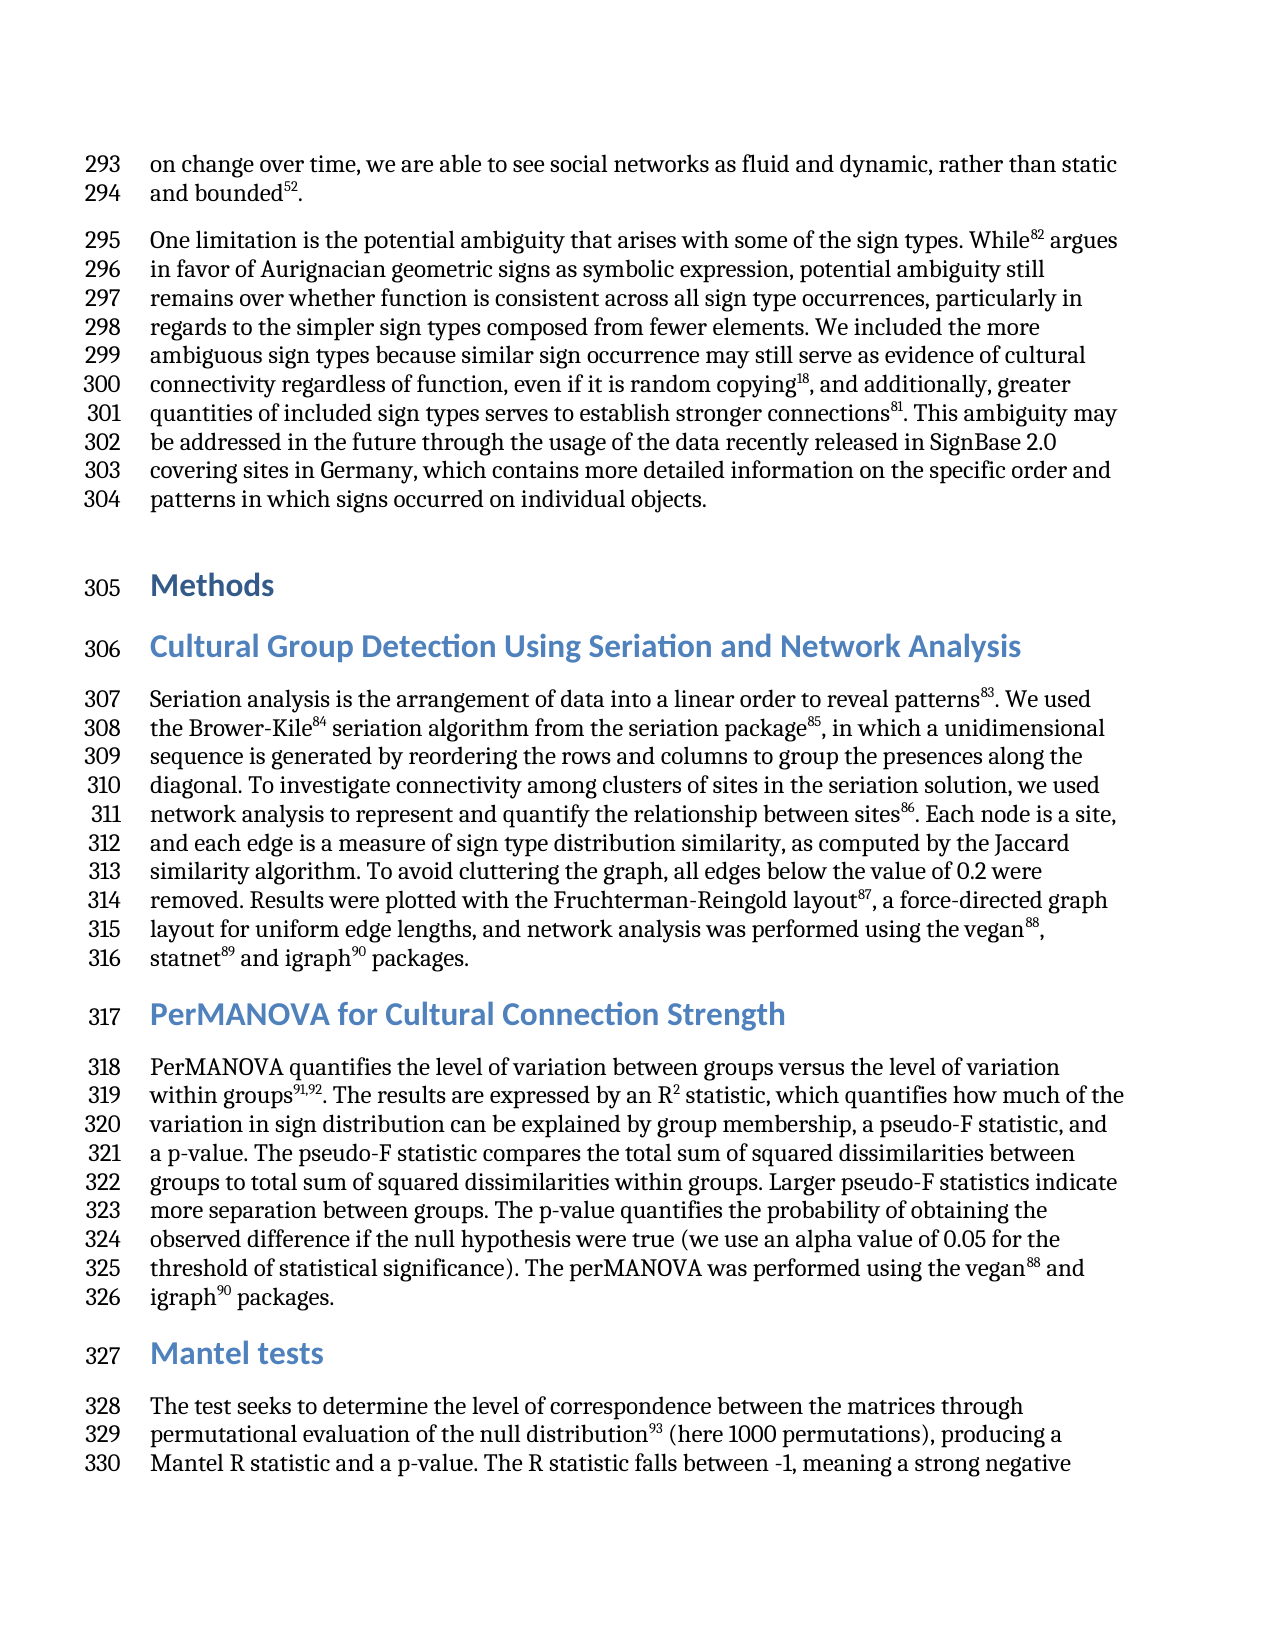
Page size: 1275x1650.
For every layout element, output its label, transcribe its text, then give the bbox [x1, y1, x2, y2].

text PerMANOVA quantifies the level of variation between groups versus the level of variation within groups91,92. The results are expressed by an R2 statistic, which quantifies how much of the variation in sign distribution can be explained by group membership, a pseudo-F statistic, and a p-value. The pseudo-F statistic compares the total sum of squared dissimilarities between groups to total sum of squared dissimilarities within groups. Larger pseudo-F statistics indicate more separation between groups. The p-value quantifies the probability of obtaining the observed difference if the null hypothesis were true (we use an alpha value of 0.05 for the threshold of statistical significance). The perMANOVA was performed using the vegan88 and igraph90 packages. [150, 1053, 1125, 1311]
subtitle PerMANOVA for Cultural Connection Strength [150, 993, 1125, 1034]
subtitle Mantel tests [150, 1332, 1125, 1373]
subtitle Methods [150, 564, 1125, 604]
text One limitation is the potential ambiguity that arises with some of the sign types. While82 argues in favor of Aurignacian geometric signs as symbolic expression, potential ambiguity still remains over whether function is consistent across all sign type occurrences, particularly in regards to the simpler sign types composed from fewer elements. We included the more ambiguous sign types because similar sign occurrence may still serve as evidence of cultural connectivity regardless of function, even if it is random copying18, and additionally, greater quantities of included sign types serves to establish stronger connections81. This ambiguity may be addressed in the future through the usage of the data recently released in SignBase 2.0 covering sites in Germany, which contains more detailed information on the specific order and patterns in which signs occurred on individual objects. [150, 226, 1125, 514]
subtitle Cultural Group Detection Using Seriation and Network Analysis [150, 625, 1125, 666]
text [150, 1392, 1125, 1478]
text Seriation analysis is the arrangement of data into a linear order to reveal patterns83. We used the Brower-Kile84 seriation algorithm from the seriation package85, in which a unidimensional sequence is generated by reordering the rows and columns to group the presences along the diagonal. To investigate connectivity among clusters of sites in the seriation solution, we used network analysis to represent and quantify the relationship between sites86. Each node is a site, and each edge is a measure of sign type distribution similarity, as computed by the Jaccard similarity algorithm. To avoid cluttering the graph, all edges below the value of 0.2 were removed. Results were plotted with the Fruchterman-Reingold layout87, a force-directed graph layout for uniform edge lengths, and network analysis was performed using the vegan88, statnet89 and igraph90 packages. [150, 685, 1125, 972]
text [150, 150, 1125, 207]
